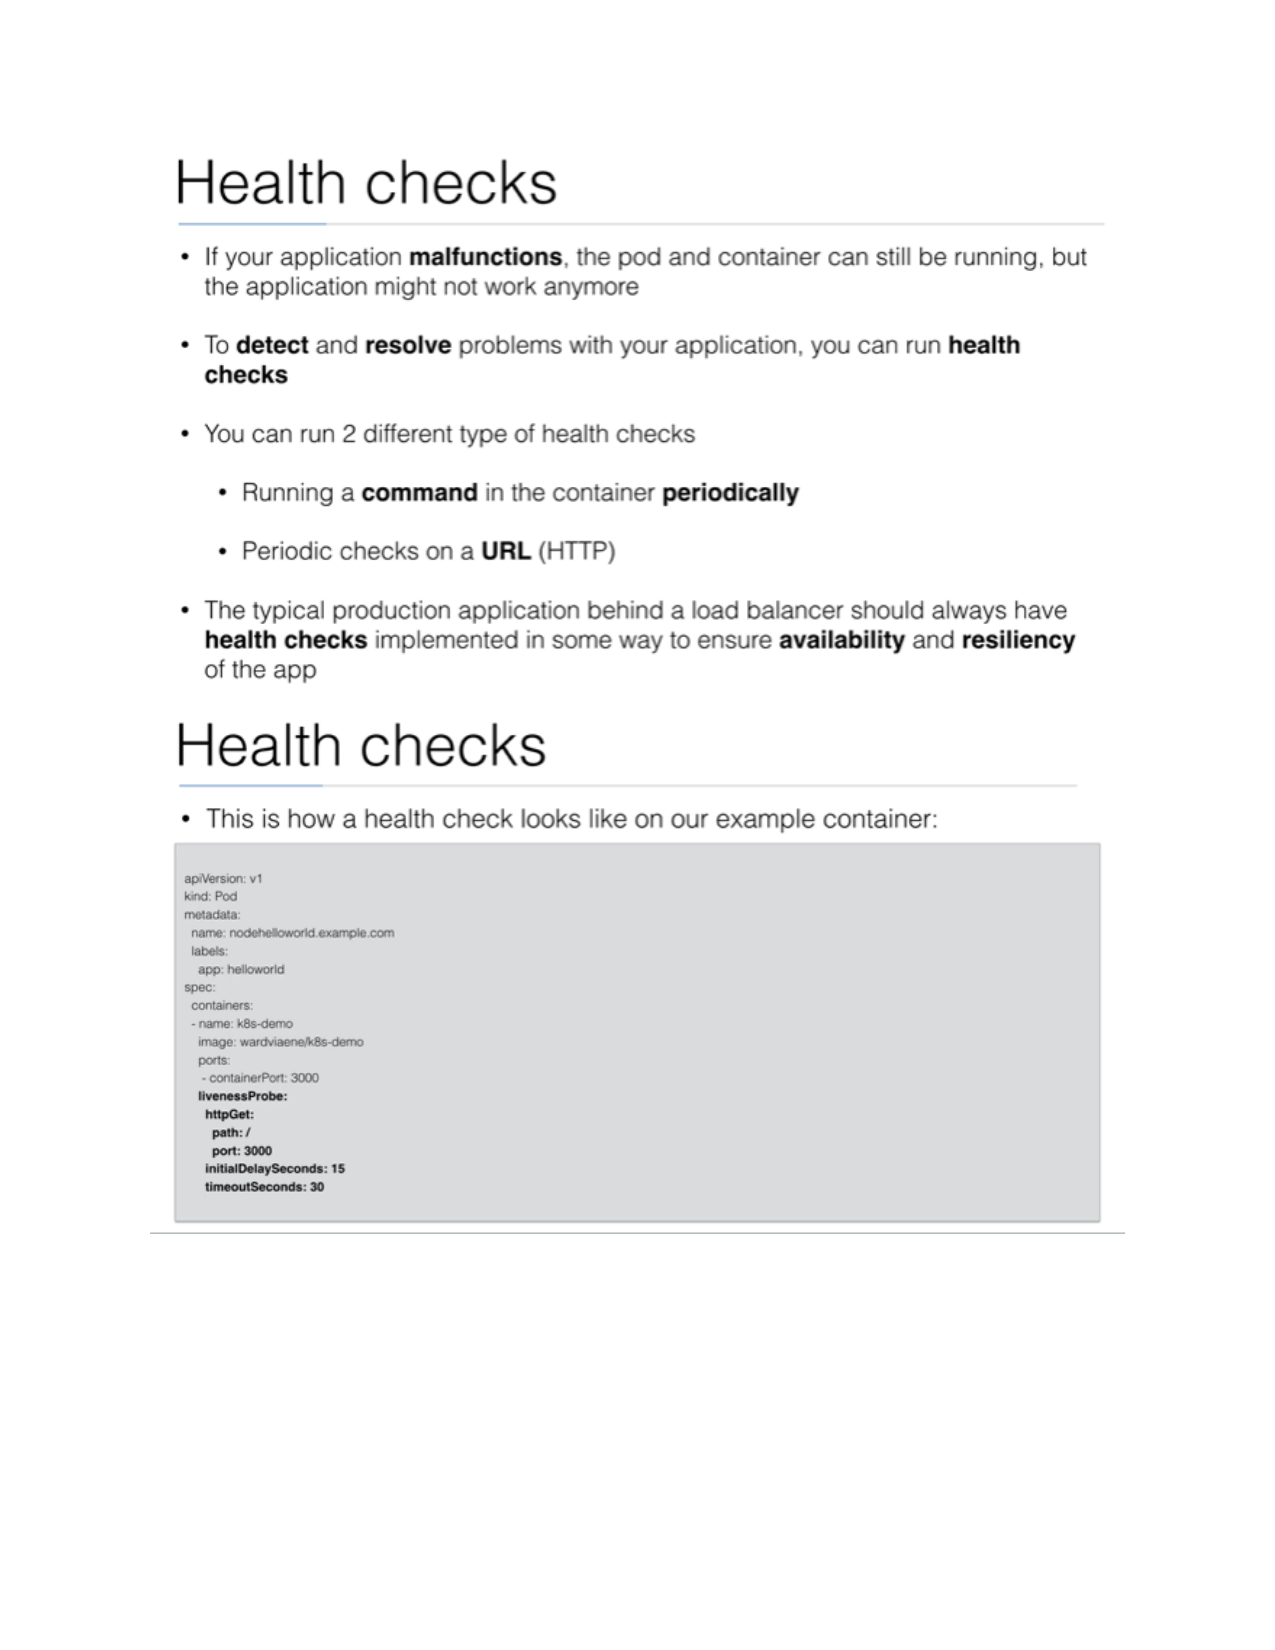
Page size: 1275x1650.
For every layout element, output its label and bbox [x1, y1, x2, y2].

picture [150, 150, 1125, 685]
picture [150, 703, 1125, 1234]
